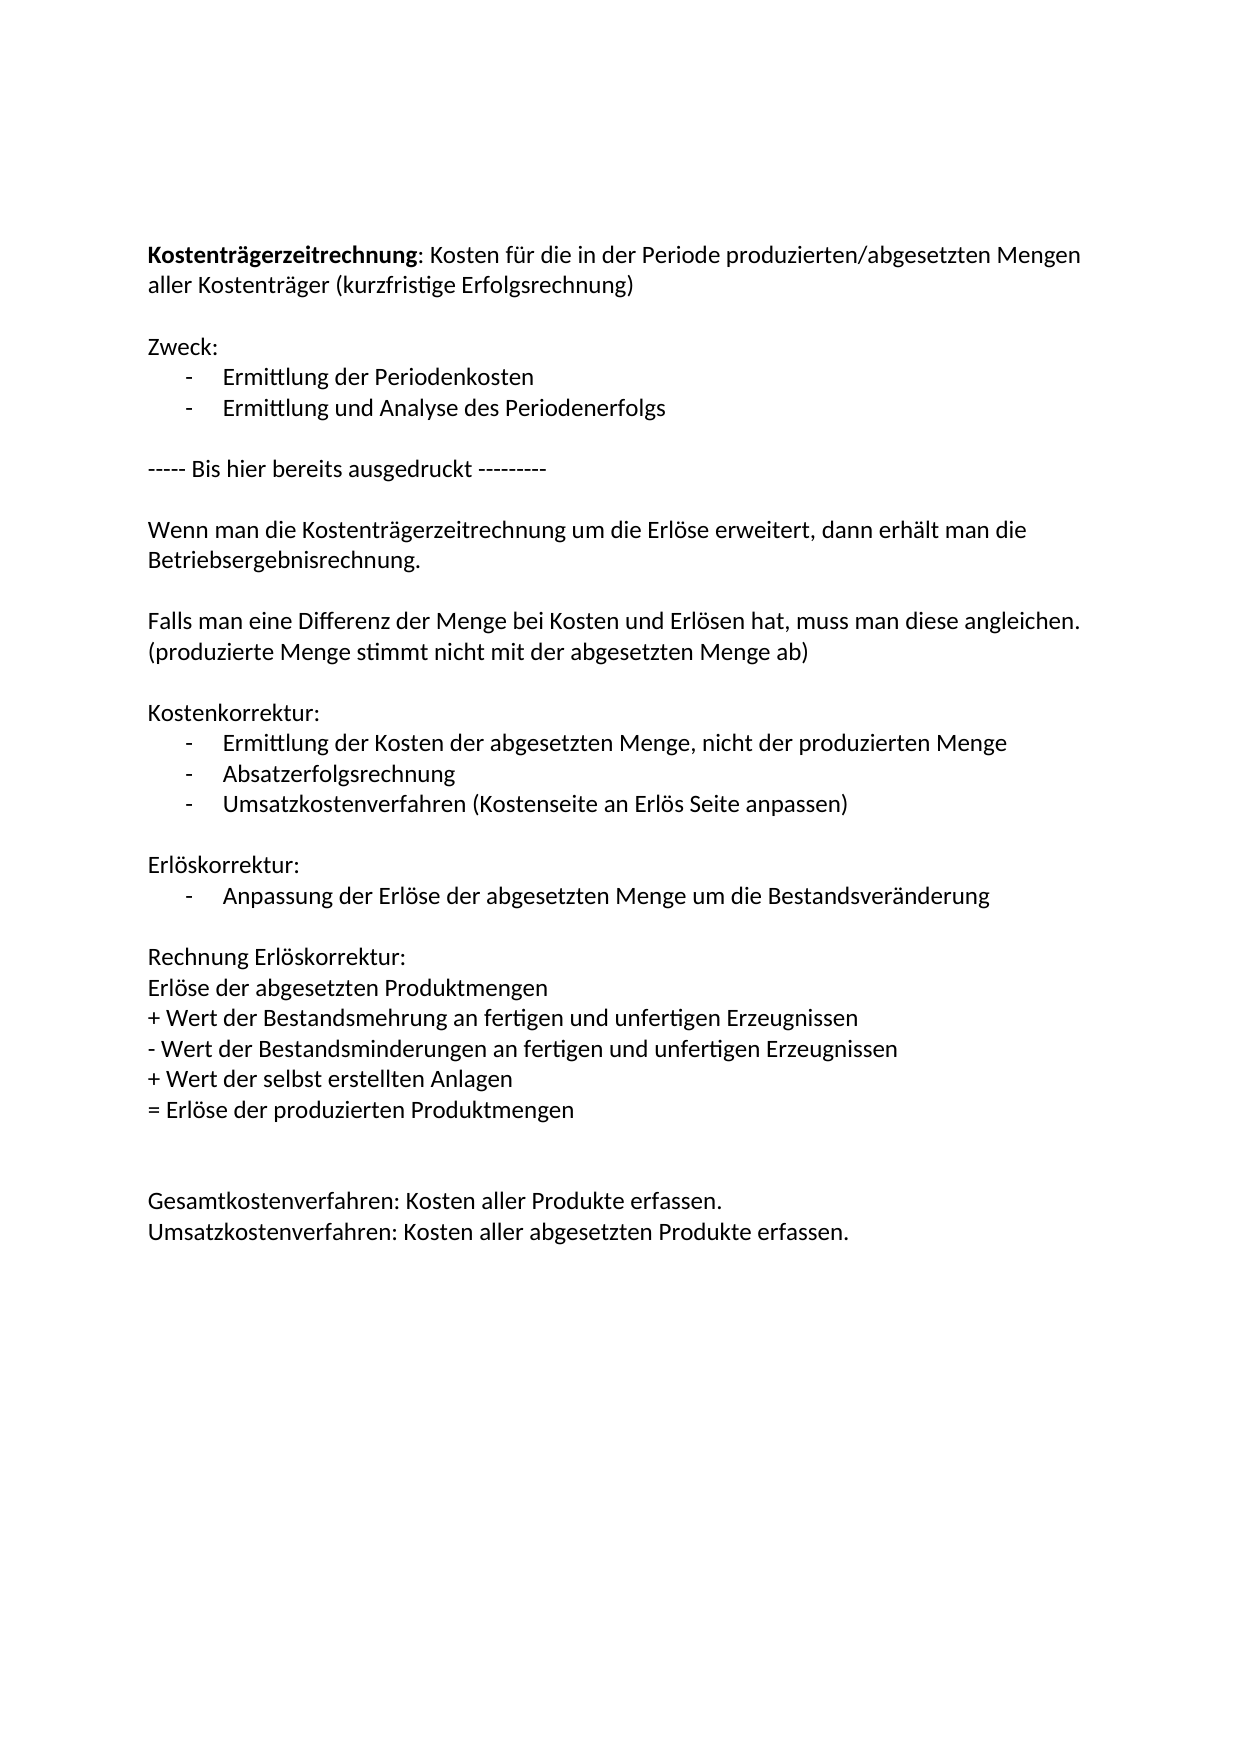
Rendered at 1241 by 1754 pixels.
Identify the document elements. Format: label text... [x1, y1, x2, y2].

text Rechnung Erlöskorrektur: [148, 941, 1093, 972]
text Erlöskorrektur: [148, 849, 1093, 880]
list Absatzerfolgsrechnung [185, 758, 1093, 788]
text Gesamtkostenverfahren: Kosten aller Produkte erfassen. [148, 1185, 1093, 1216]
text Erlöse der abgesetzten Produktmengen [148, 972, 1093, 1002]
text Kostenträgerzeitrechnung: Kosten für die in der Periode produzierten/abgesetzten Mengen aller Kostenträger (kurzfristige Erfolgsrechnung) [148, 239, 1093, 300]
list Ermittlung der Kosten der abgesetzten Menge, nicht der produzierten Menge [185, 727, 1093, 758]
list Ermittlung und Analyse des Periodenerfolgs [185, 392, 1093, 422]
text = Erlöse der produzierten Produktmengen [148, 1094, 1093, 1124]
text Kostenkorrektur: [148, 697, 1093, 727]
text + Wert der Bestandsmehrung an fertigen und unfertigen Erzeugnissen [148, 1002, 1093, 1033]
text + Wert der selbst erstellten Anlagen [148, 1063, 1093, 1094]
text Falls man eine Differenz der Menge bei Kosten und Erlösen hat, muss man diese angleichen. (produzierte Menge stimmt nicht mit der abgesetzten Menge ab) [148, 605, 1093, 666]
text Umsatzkostenverfahren: Kosten aller abgesetzten Produkte erfassen. [148, 1216, 1093, 1246]
text ----- Bis hier bereits ausgedruckt --------- [148, 453, 1093, 483]
text Zweck: [148, 331, 1093, 361]
list Ermittlung der Periodenkosten [185, 361, 1093, 392]
text Wenn man die Kostenträgerzeitrechnung um die Erlöse erweitert, dann erhält man die Betriebsergebnisrechnung. [148, 514, 1093, 575]
list Anpassung der Erlöse der abgesetzten Menge um die Bestandsveränderung [185, 880, 1093, 911]
list Umsatzkostenverfahren (Kostenseite an Erlös Seite anpassen) [185, 788, 1093, 819]
text - Wert der Bestandsminderungen an fertigen und unfertigen Erzeugnissen [148, 1033, 1093, 1063]
